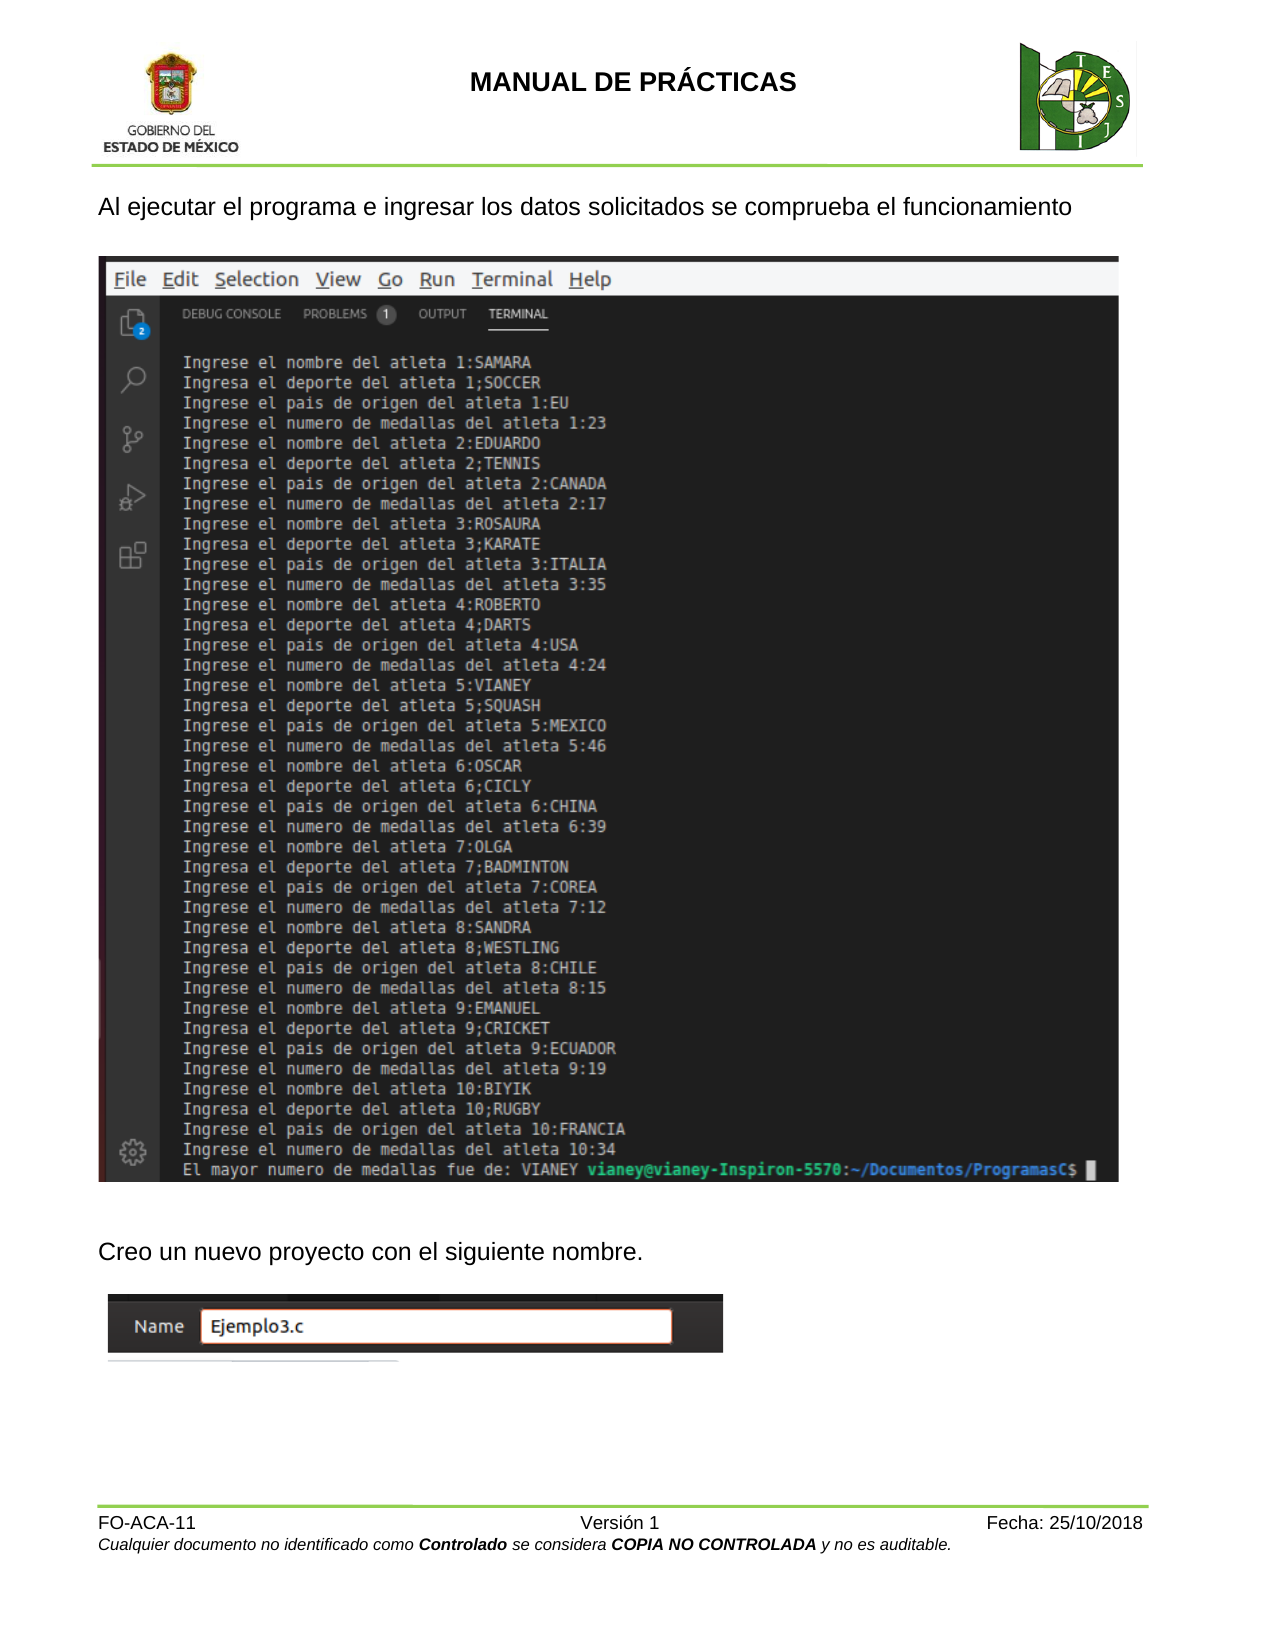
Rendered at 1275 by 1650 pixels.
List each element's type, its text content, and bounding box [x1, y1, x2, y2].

picture [107, 1294, 724, 1362]
picture [98, 256, 1119, 1182]
text Creo un nuevo proyecto con el siguiente nombre. [98, 1237, 1183, 1266]
picture [1018, 41, 1137, 157]
text Al ejecutar el programa e ingresar los datos solicitados se comprueba el funcionamiento [98, 192, 1183, 221]
picture [95, 42, 241, 161]
